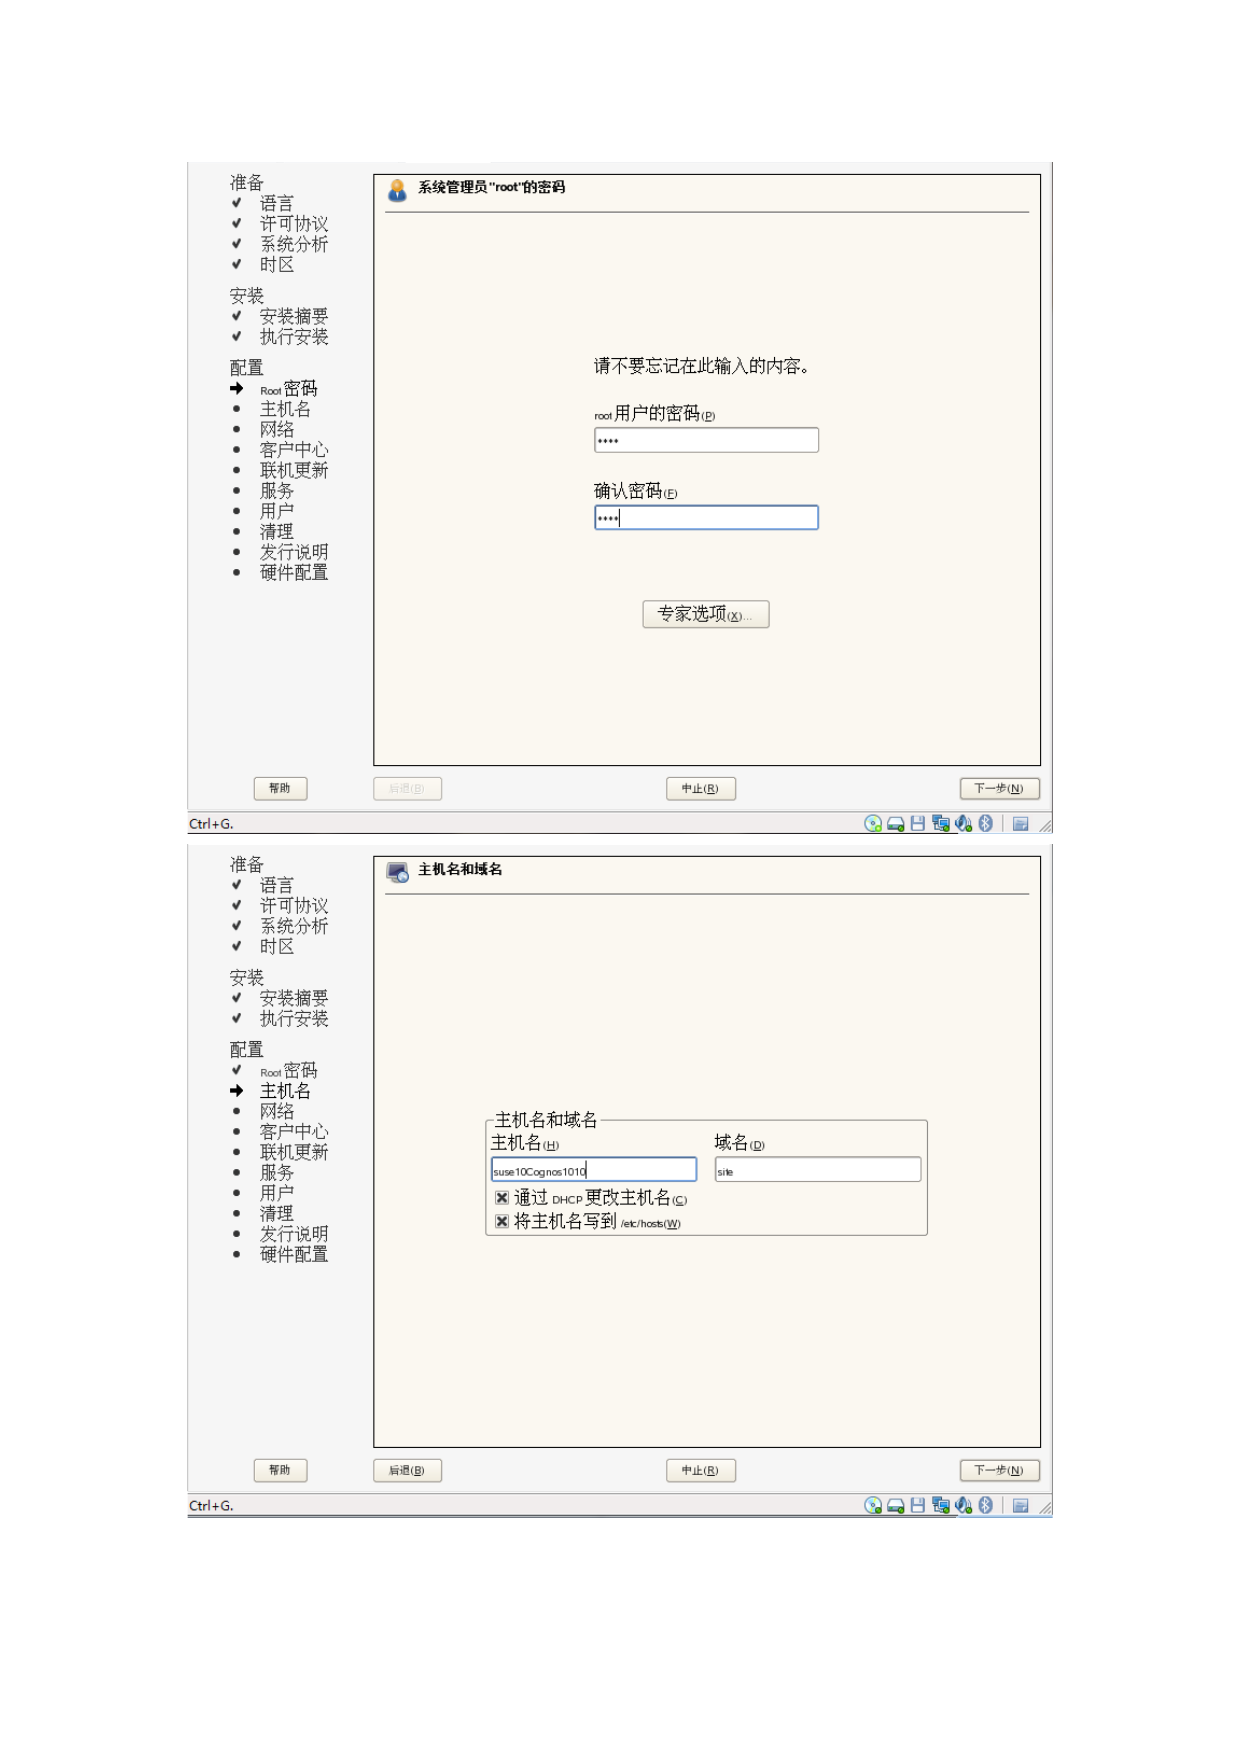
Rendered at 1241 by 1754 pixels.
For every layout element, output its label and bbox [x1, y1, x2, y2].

picture [187, 844, 1053, 1518]
picture [187, 162, 1053, 834]
